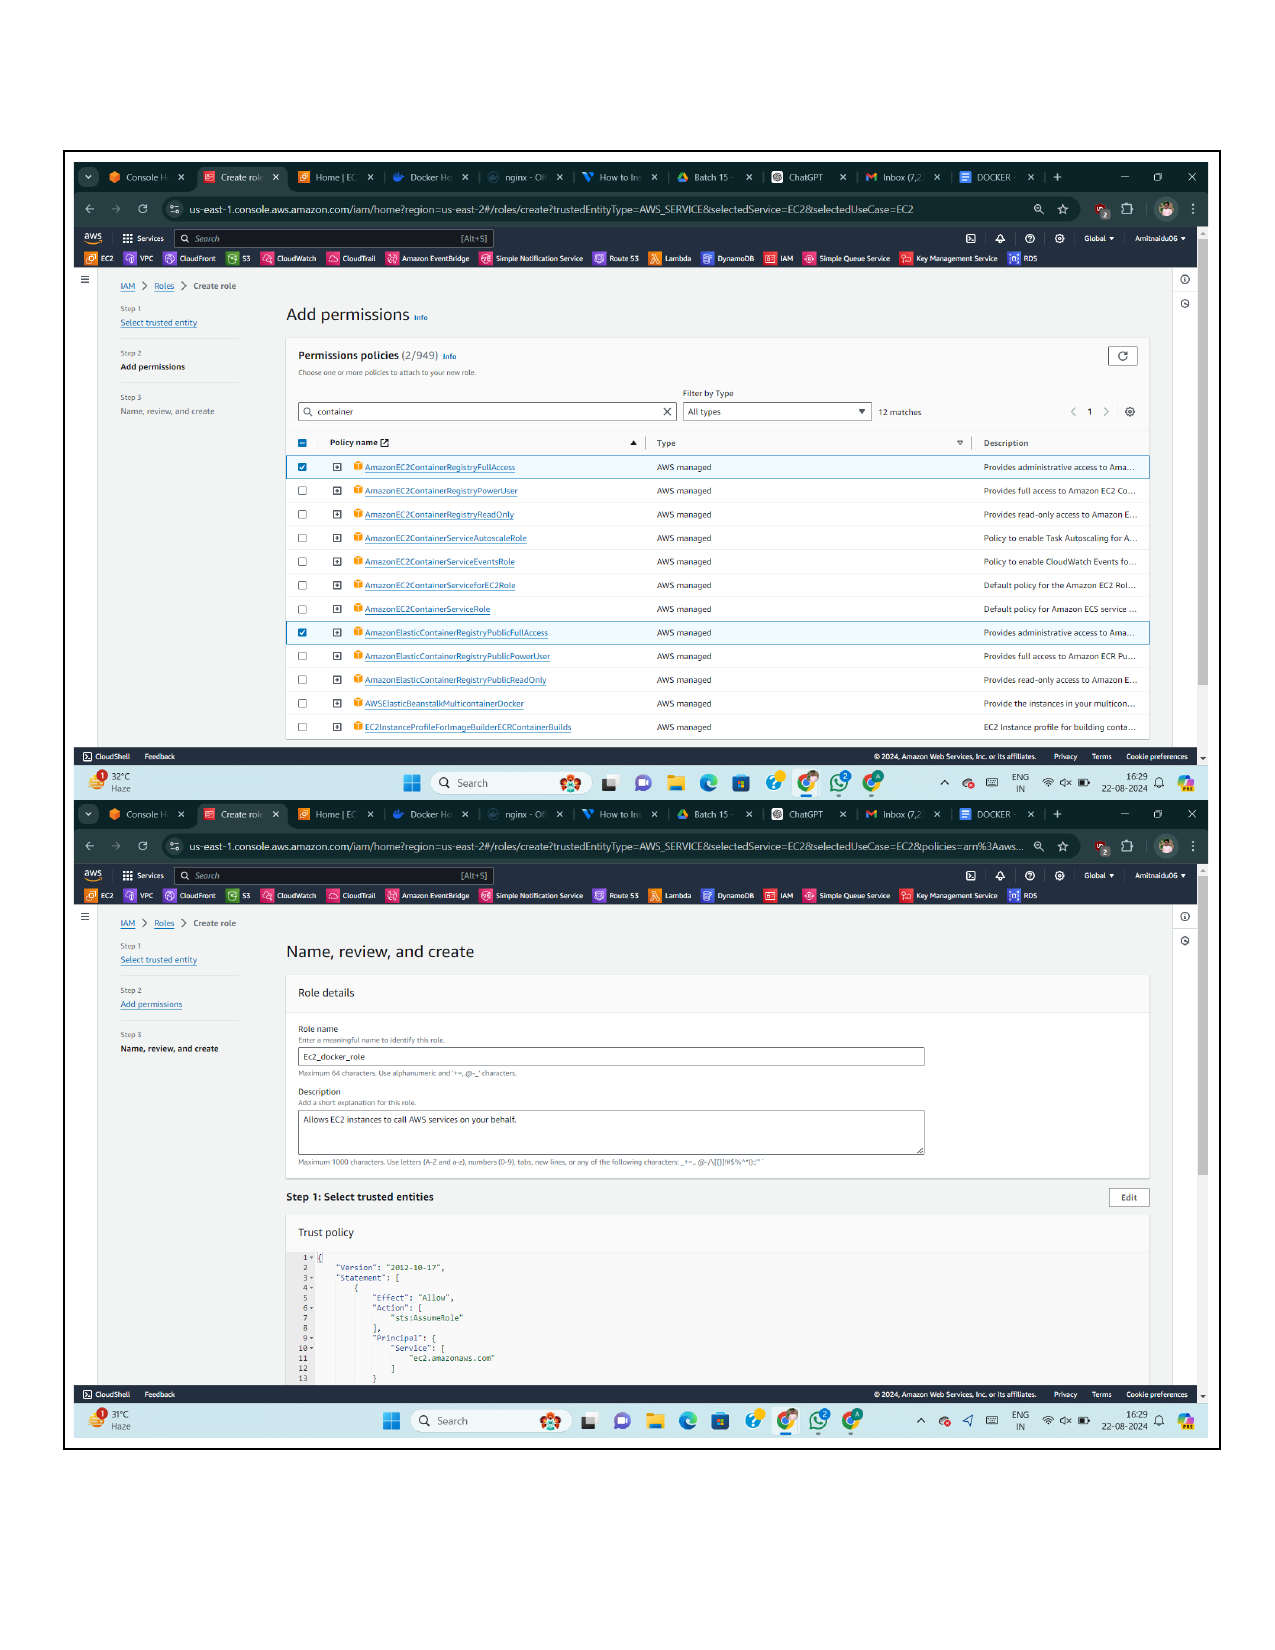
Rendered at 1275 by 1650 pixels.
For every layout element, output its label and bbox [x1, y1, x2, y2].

picture [73, 162, 1209, 1438]
table_header [65, 152, 1219, 1448]
